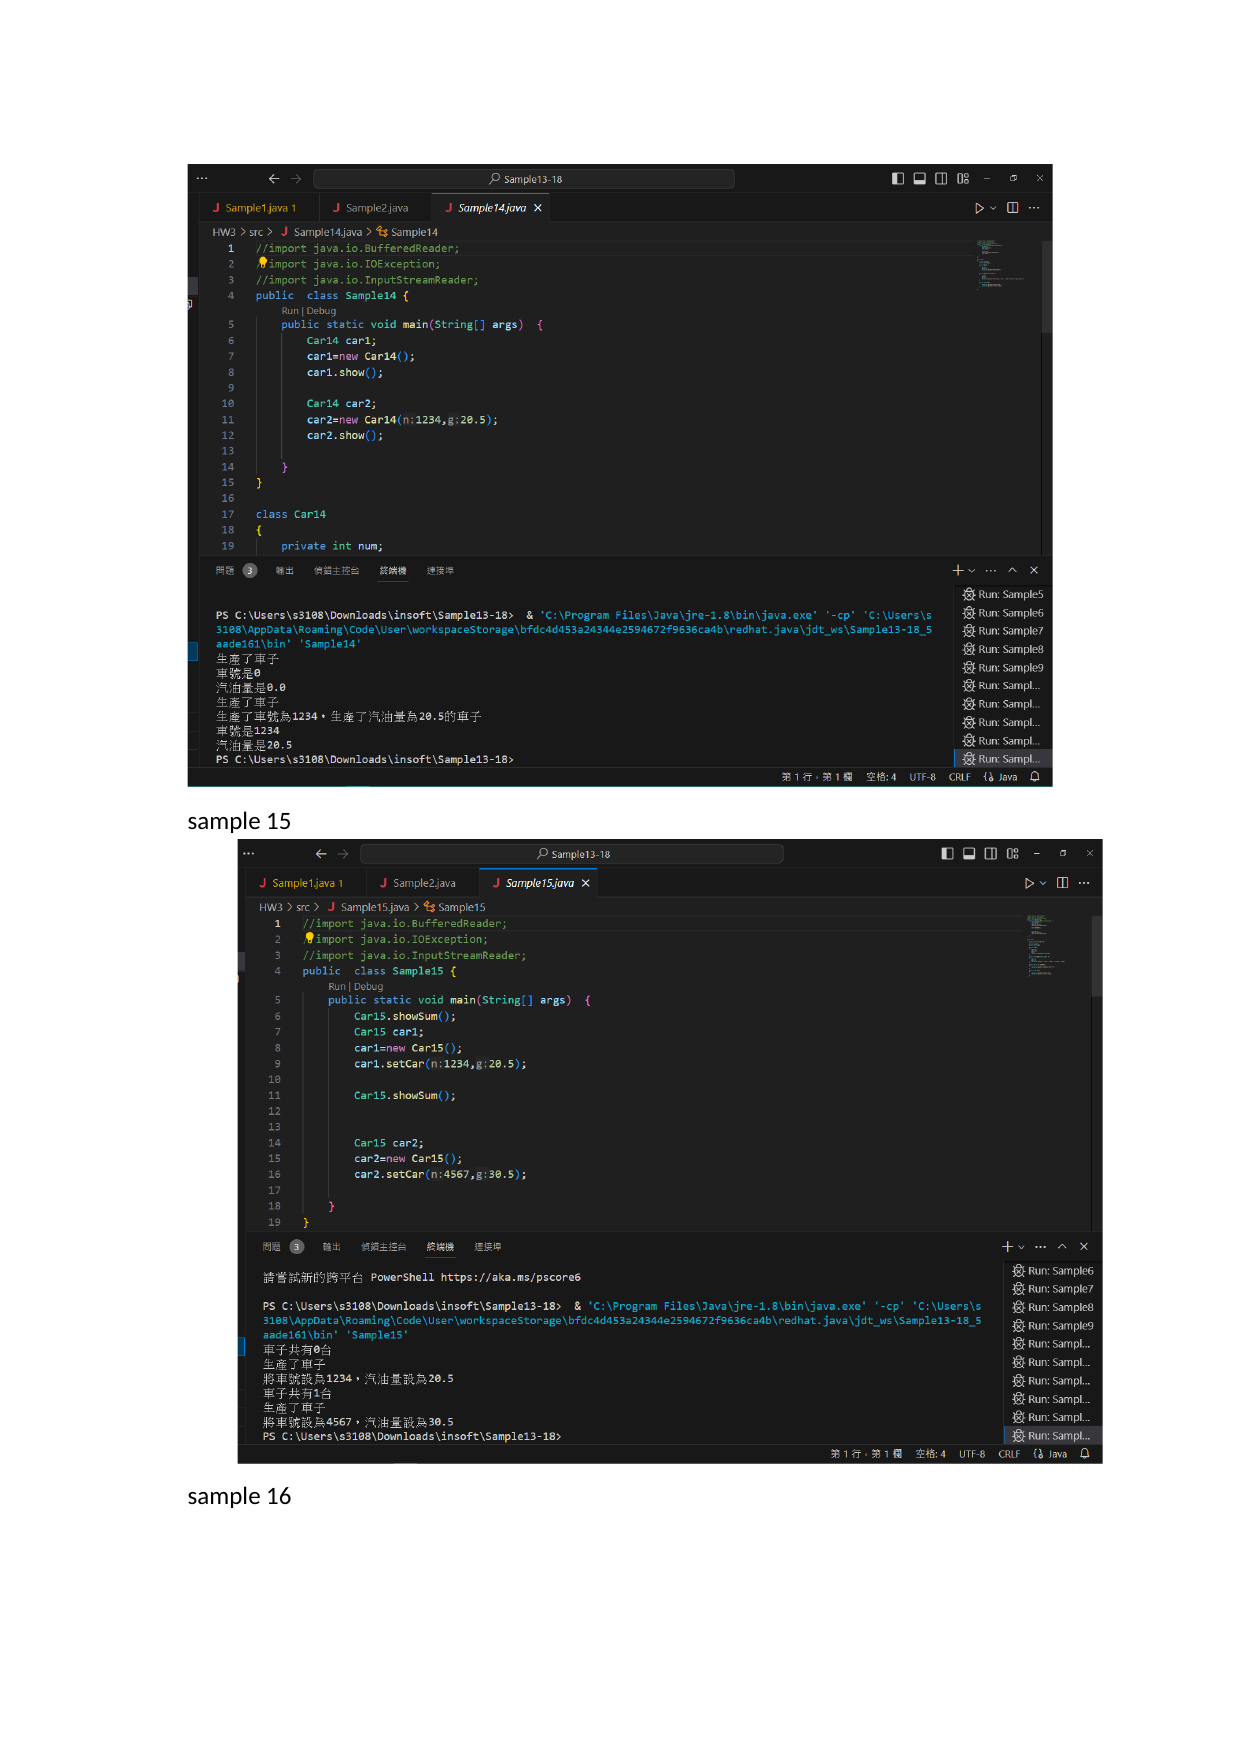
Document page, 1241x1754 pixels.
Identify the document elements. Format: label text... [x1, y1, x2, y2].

text sample 16 [187, 1477, 1053, 1514]
picture [187, 164, 1053, 787]
picture [237, 839, 1103, 1464]
text sample 15 [187, 802, 1053, 839]
